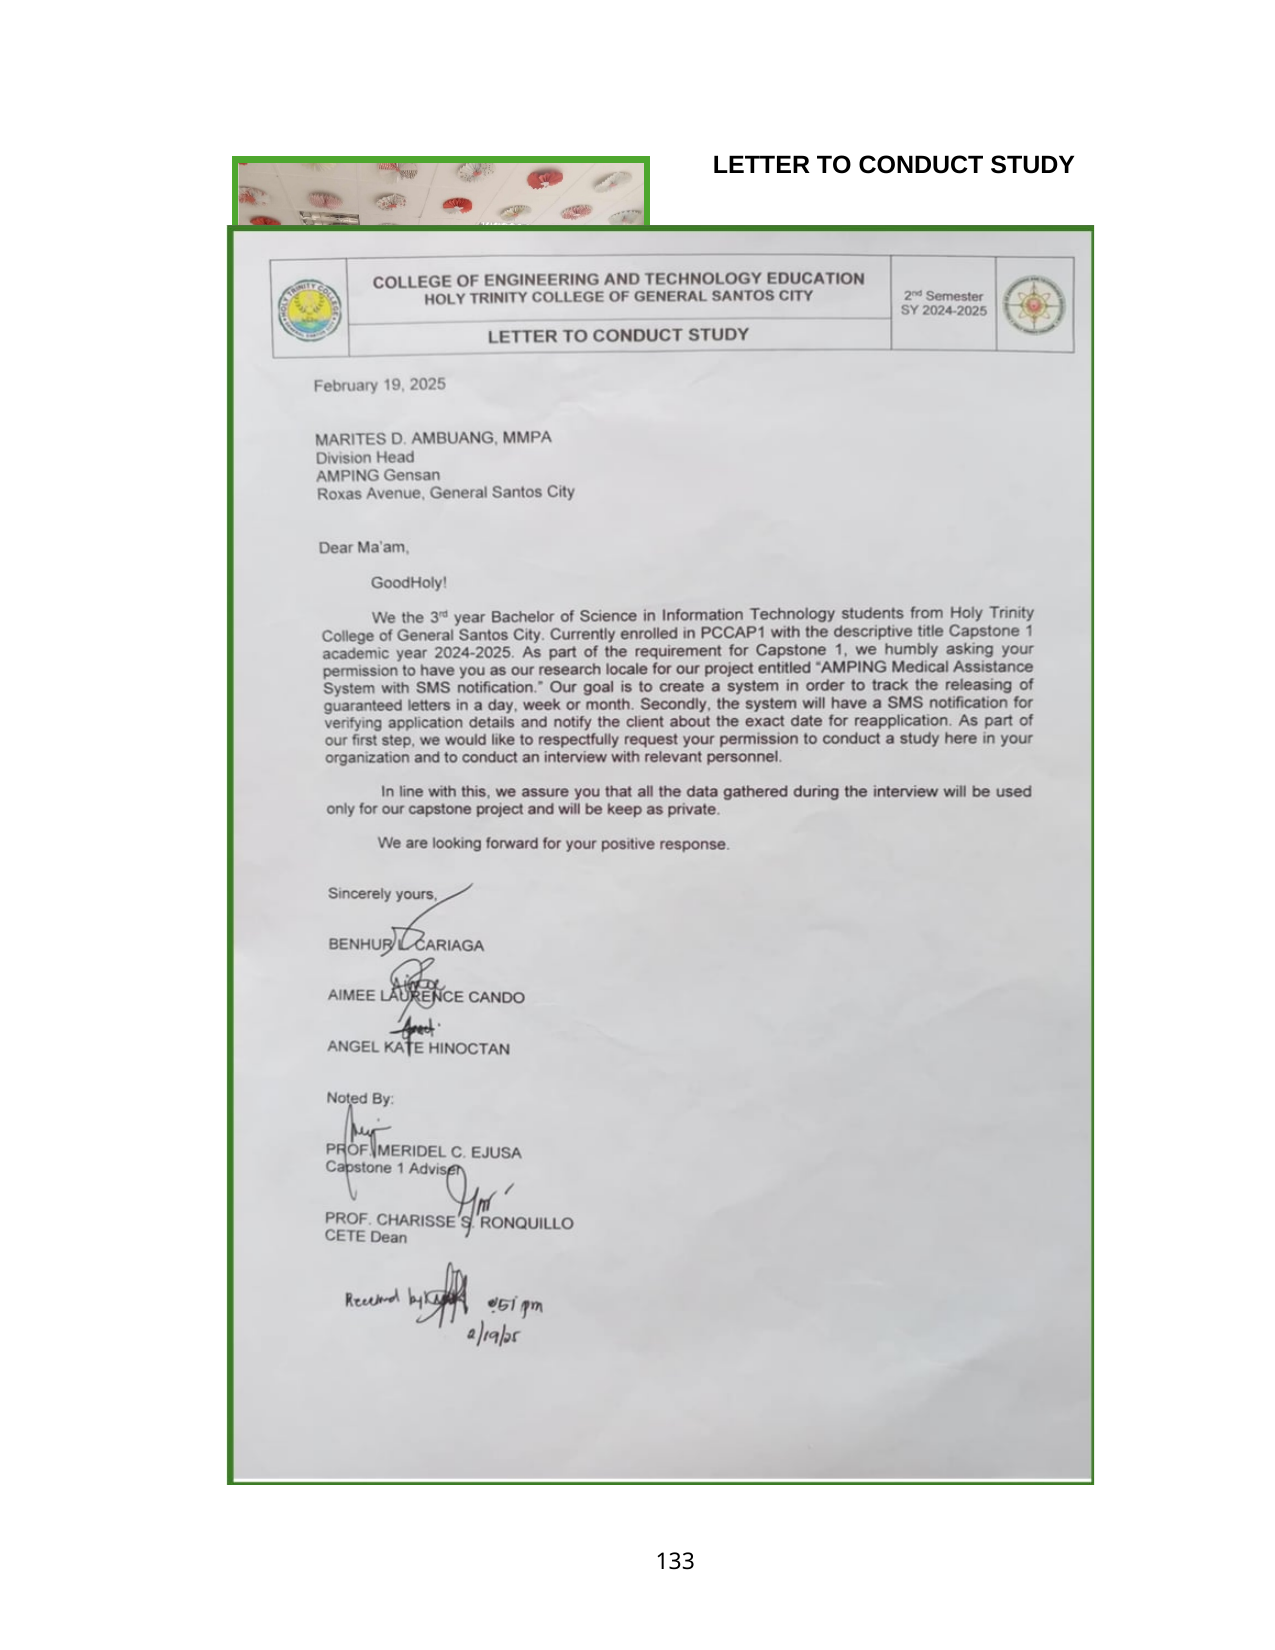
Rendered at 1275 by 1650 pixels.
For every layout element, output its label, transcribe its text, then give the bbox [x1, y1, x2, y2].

text LETTER TO CONDUCT STUDY [225, 150, 1125, 179]
picture [226, 163, 1094, 1484]
